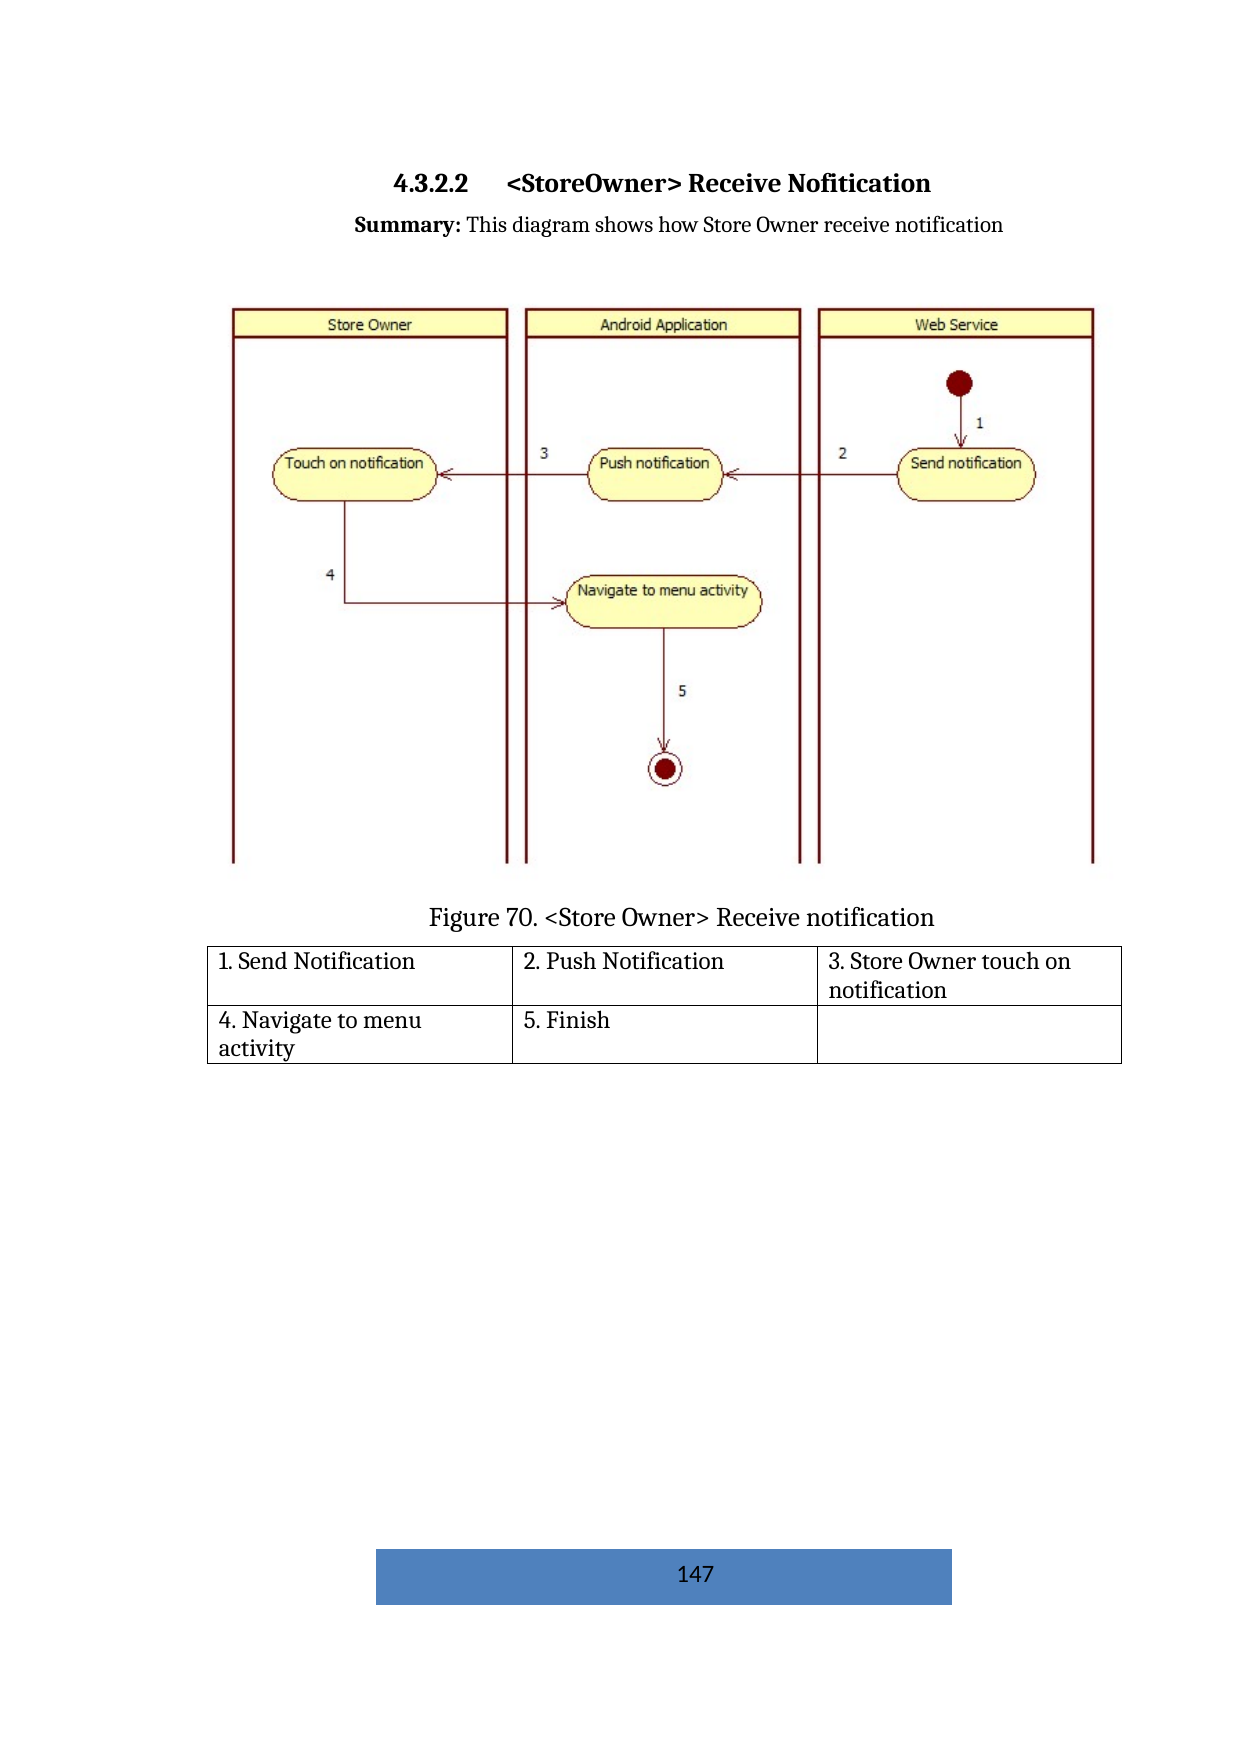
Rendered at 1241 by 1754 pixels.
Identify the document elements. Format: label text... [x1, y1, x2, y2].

table_cell 4. Navigate to menu activity [208, 1006, 512, 1063]
table_cell [818, 1006, 1121, 1063]
text Figure 70. <Store Owner> Receive notification [428, 902, 1122, 933]
table_cell 5. Finish [513, 1006, 817, 1063]
table_header 3. Store Owner touch on notification [818, 947, 1121, 1004]
picture [207, 282, 1122, 890]
table_header 2. Push Notification [513, 947, 817, 1004]
text Summary: This diagram shows how Store Owner receive notification [281, 211, 1122, 238]
subtitle <StoreOwner> Receive Nofitication [393, 168, 1122, 199]
table_header 1. Send Notification [208, 947, 512, 1004]
